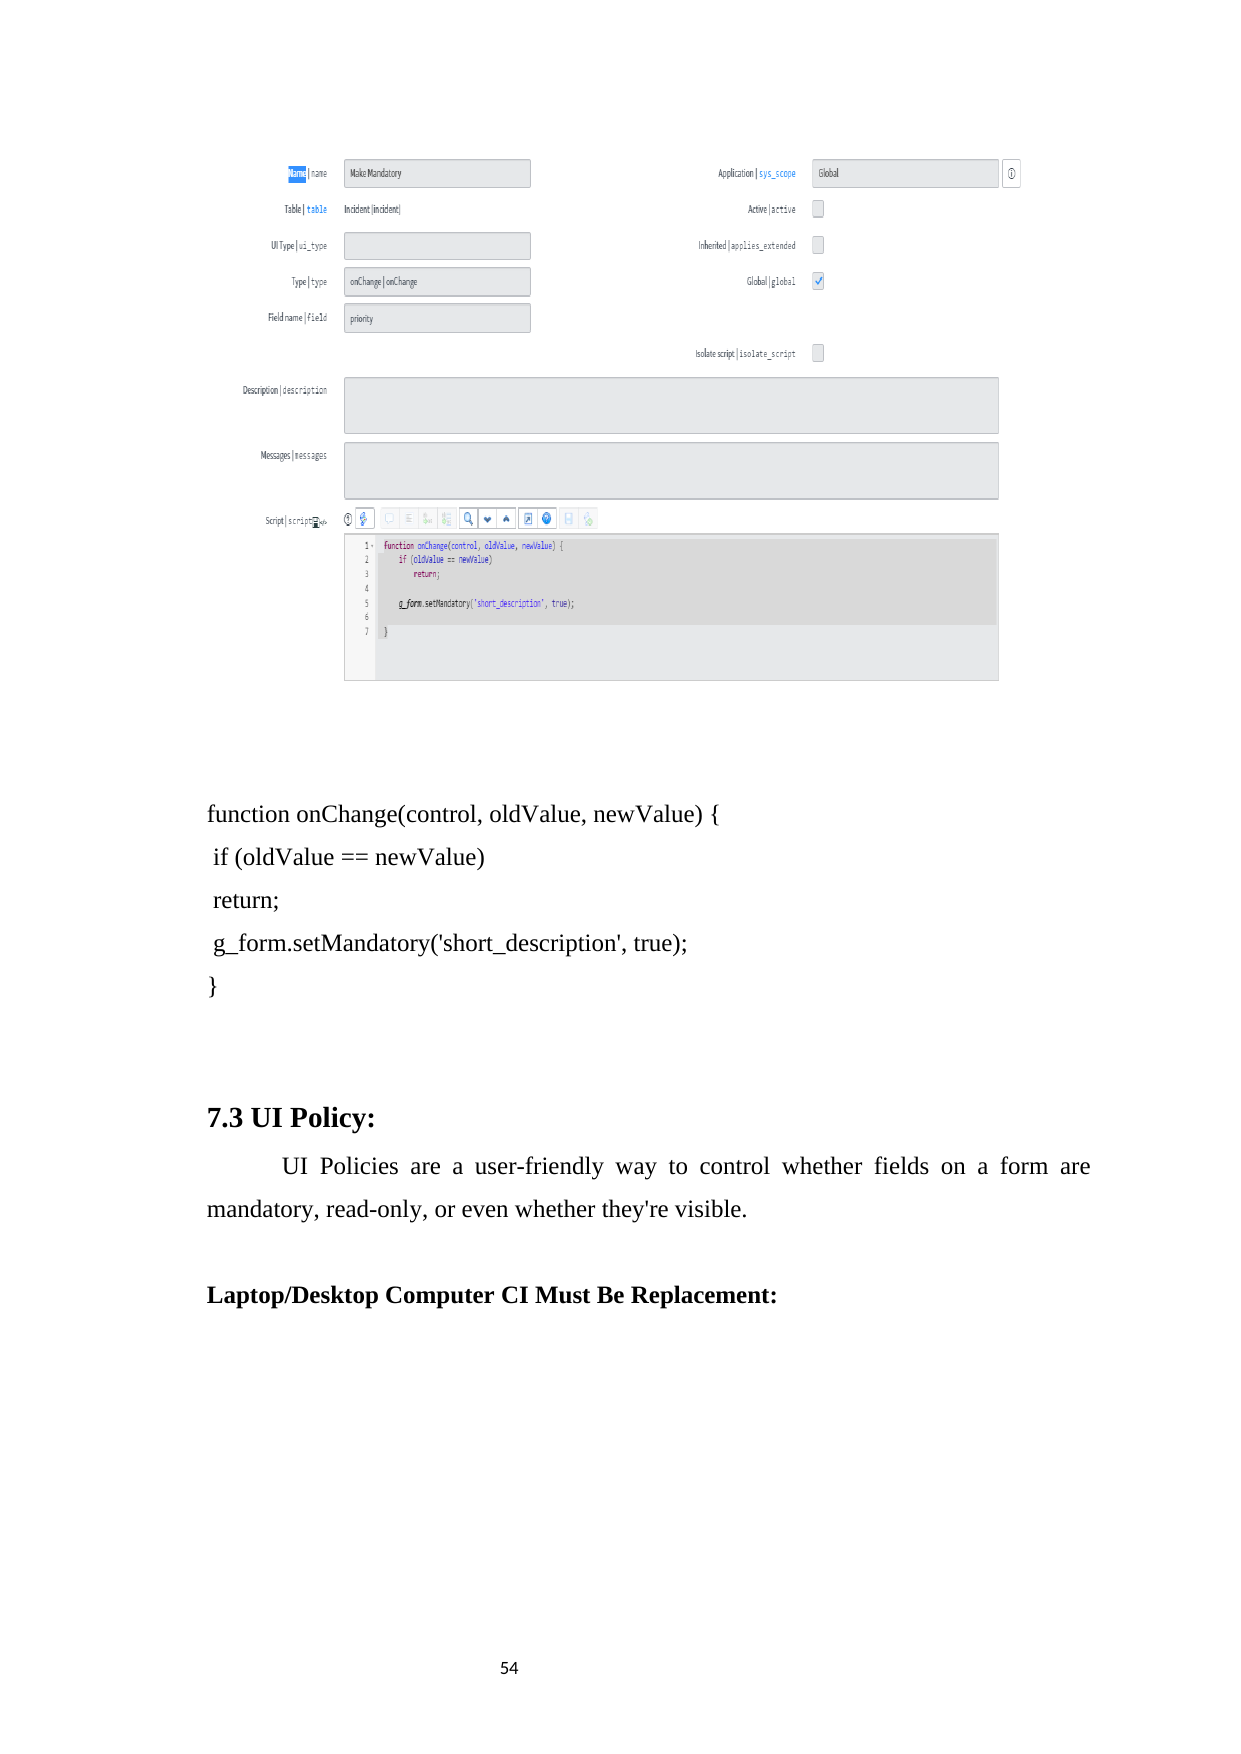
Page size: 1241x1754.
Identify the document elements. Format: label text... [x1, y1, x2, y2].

text UI Policies are a user-friendly way to control whether fields on a form are mandatory, read-only, or even whether they're visible. [207, 1151, 1093, 1223]
text 7.3 UI Policy: [207, 1101, 1093, 1134]
text return; [207, 885, 1093, 914]
text function onChange(control, oldValue, newValue) { [207, 799, 1093, 827]
text if (oldValue == newValue) [207, 842, 1093, 871]
text Laptop/Desktop Computer CI Must Be Replacement: [207, 1280, 1093, 1309]
text g_form.setMandatory('short_description', true); [207, 928, 1093, 957]
text } [207, 971, 1093, 1000]
picture [206, 147, 1093, 693]
